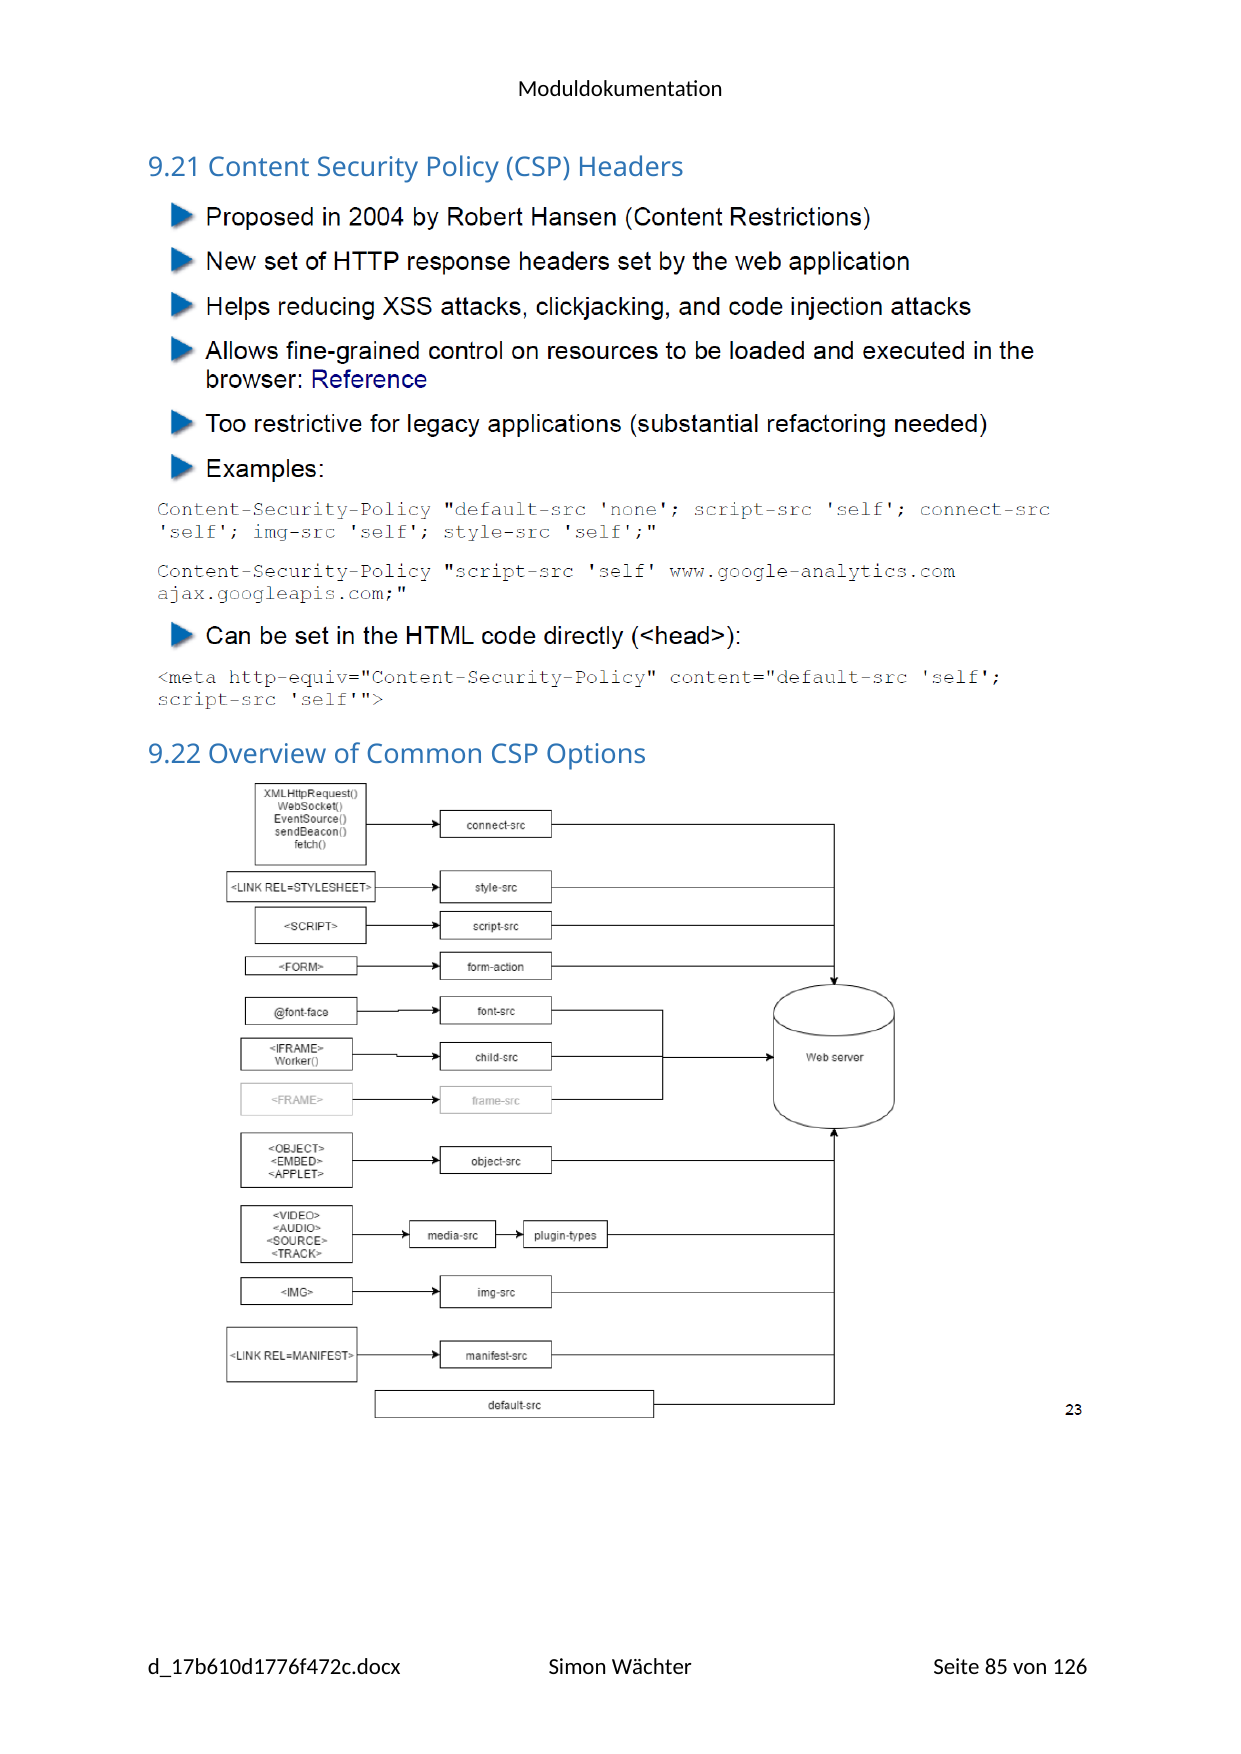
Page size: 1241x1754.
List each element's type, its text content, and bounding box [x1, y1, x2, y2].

subtitle Content Security Policy (CSP) Headers [148, 148, 1093, 184]
picture [147, 187, 1093, 716]
picture [147, 774, 1093, 1435]
subtitle Overview of Common CSP Options [148, 735, 1093, 772]
